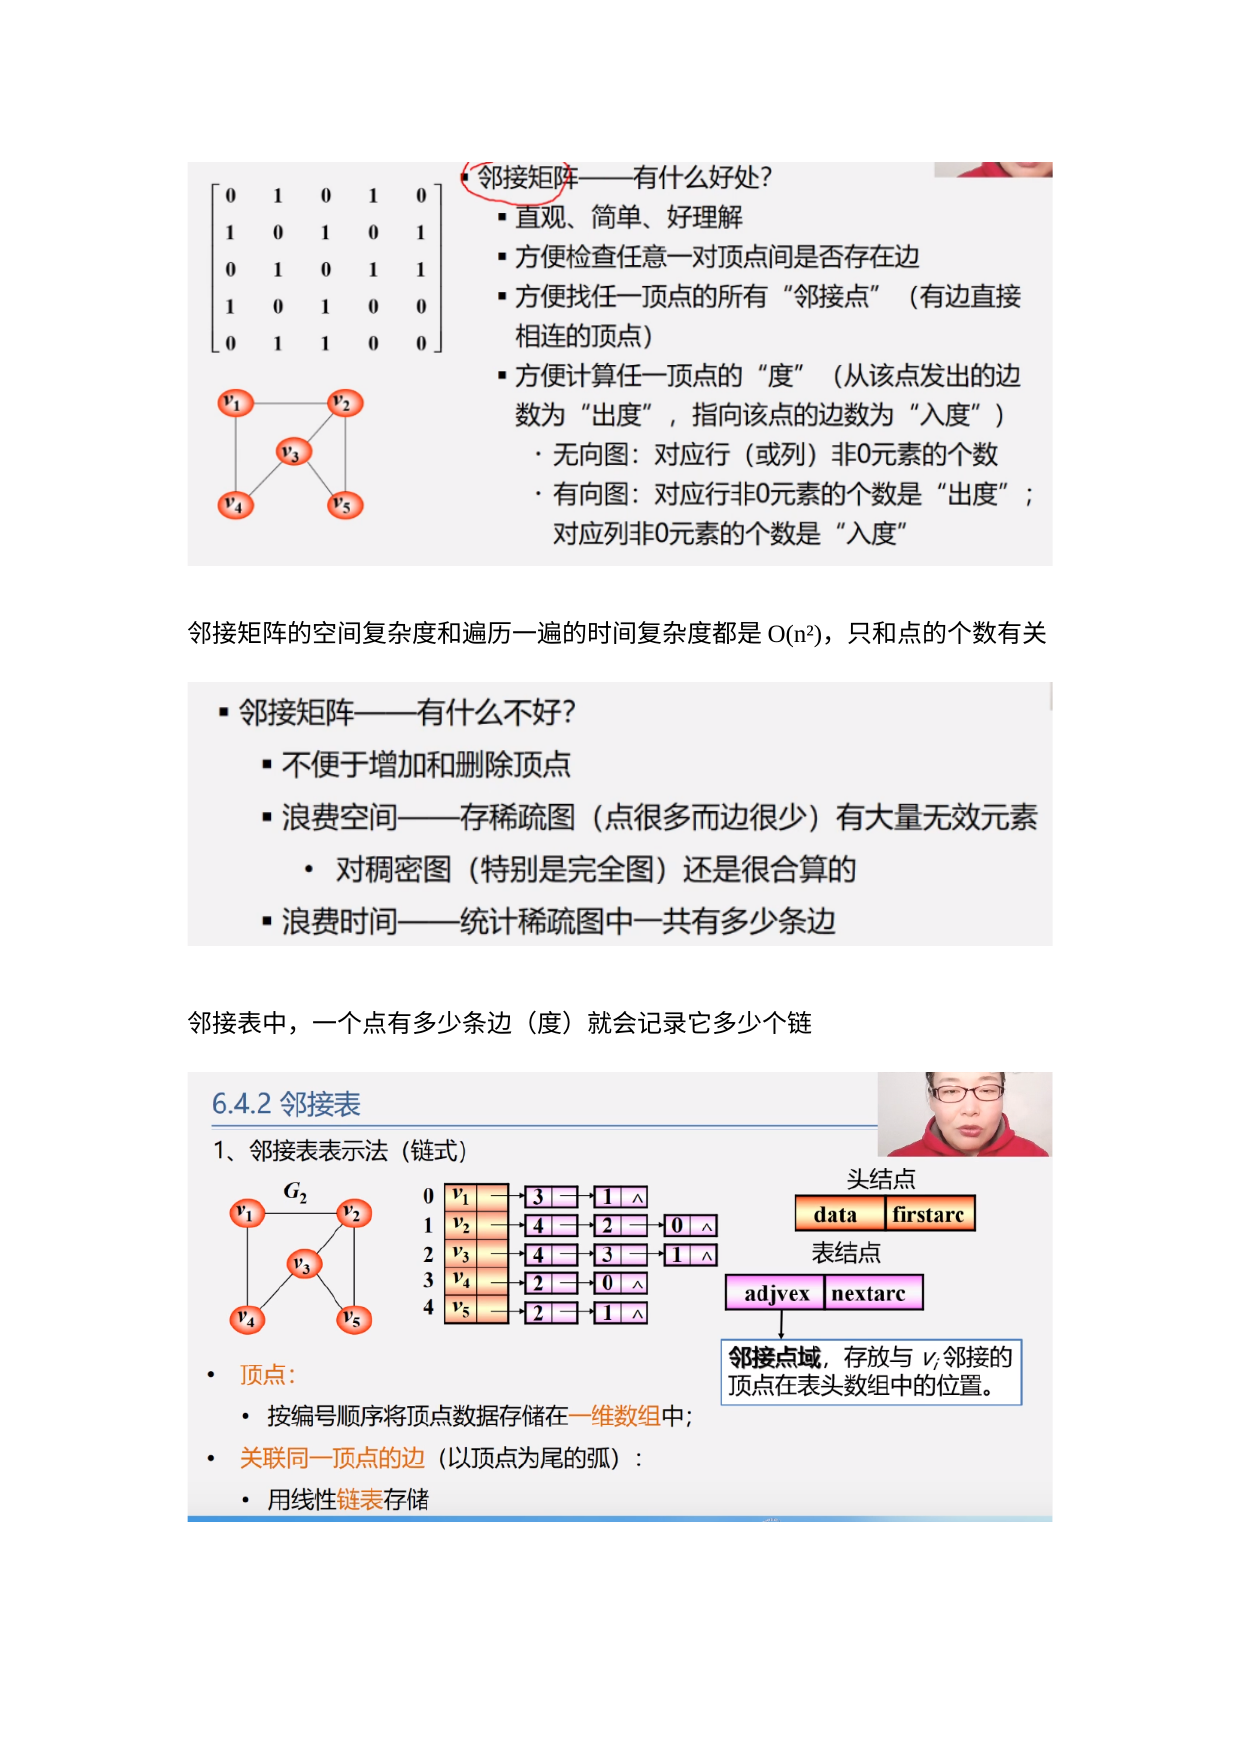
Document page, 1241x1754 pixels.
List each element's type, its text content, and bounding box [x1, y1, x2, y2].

picture [187, 162, 1053, 566]
picture [187, 682, 1053, 946]
text 邻接表中，一个点有多少条边（度）就会记录它多少个链 [187, 989, 1053, 1054]
picture [187, 1072, 1053, 1522]
text 邻接矩阵的空间复杂度和遍历一遍的时间复杂度都是O(n²)，只和点的个数有关 [187, 599, 1053, 664]
